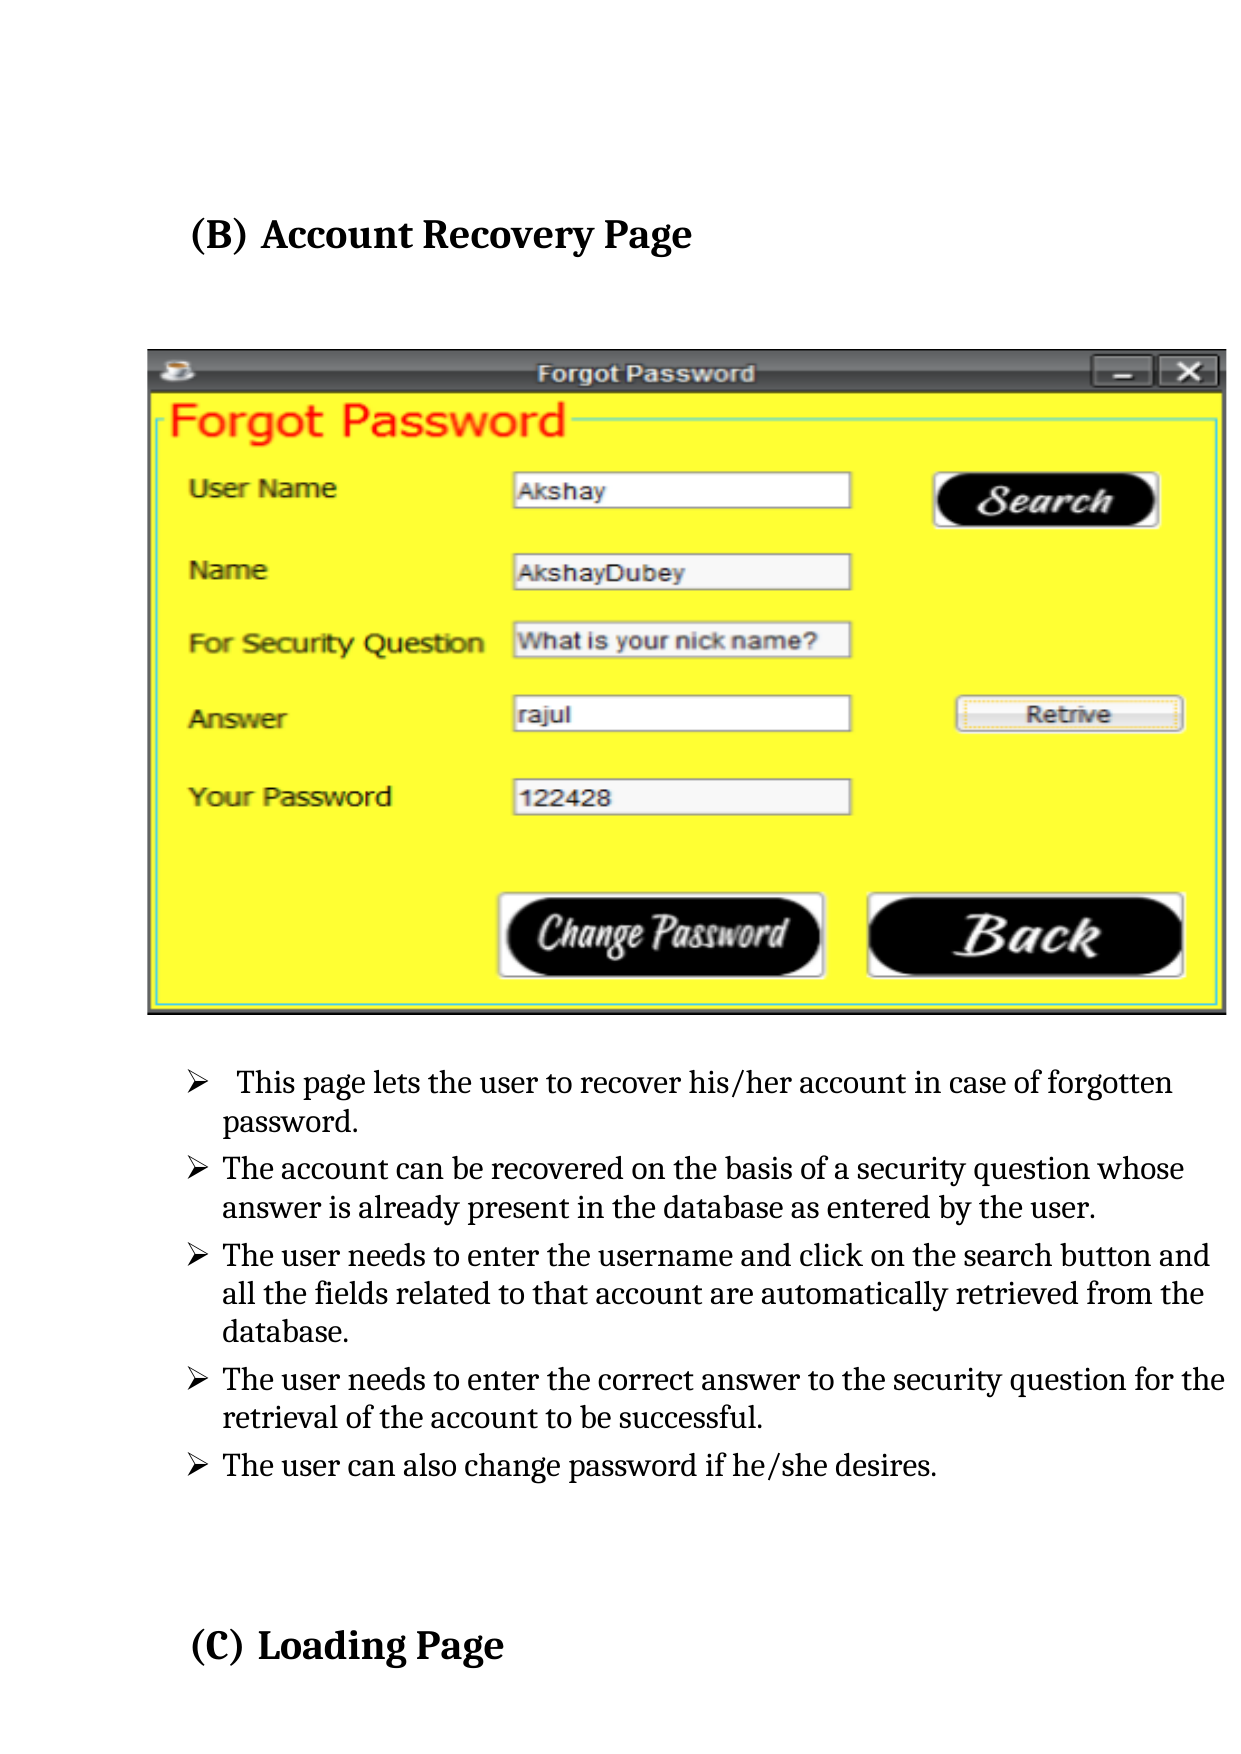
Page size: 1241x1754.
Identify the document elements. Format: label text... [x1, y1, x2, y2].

subtitle (C) Loading Page [189, 1622, 1227, 1670]
subtitle (B) Account Recovery Page [189, 211, 1227, 258]
list The user can also change password if he/she desires. [184, 1447, 1226, 1485]
list The user needs to enter the correct answer to the security question for the retrieval of the account to be successful. [184, 1360, 1226, 1437]
list The user needs to enter the username and click on the search button and all the fields related to that account are automatically retrieved from the database. [184, 1236, 1226, 1351]
picture [147, 349, 1227, 1015]
list This page lets the user to recover his/her account in case of forgotten password. [184, 1064, 1225, 1140]
list The account can be recovered on the basis of a security question whose answer is already present in the database as entered by the user. [184, 1150, 1226, 1226]
